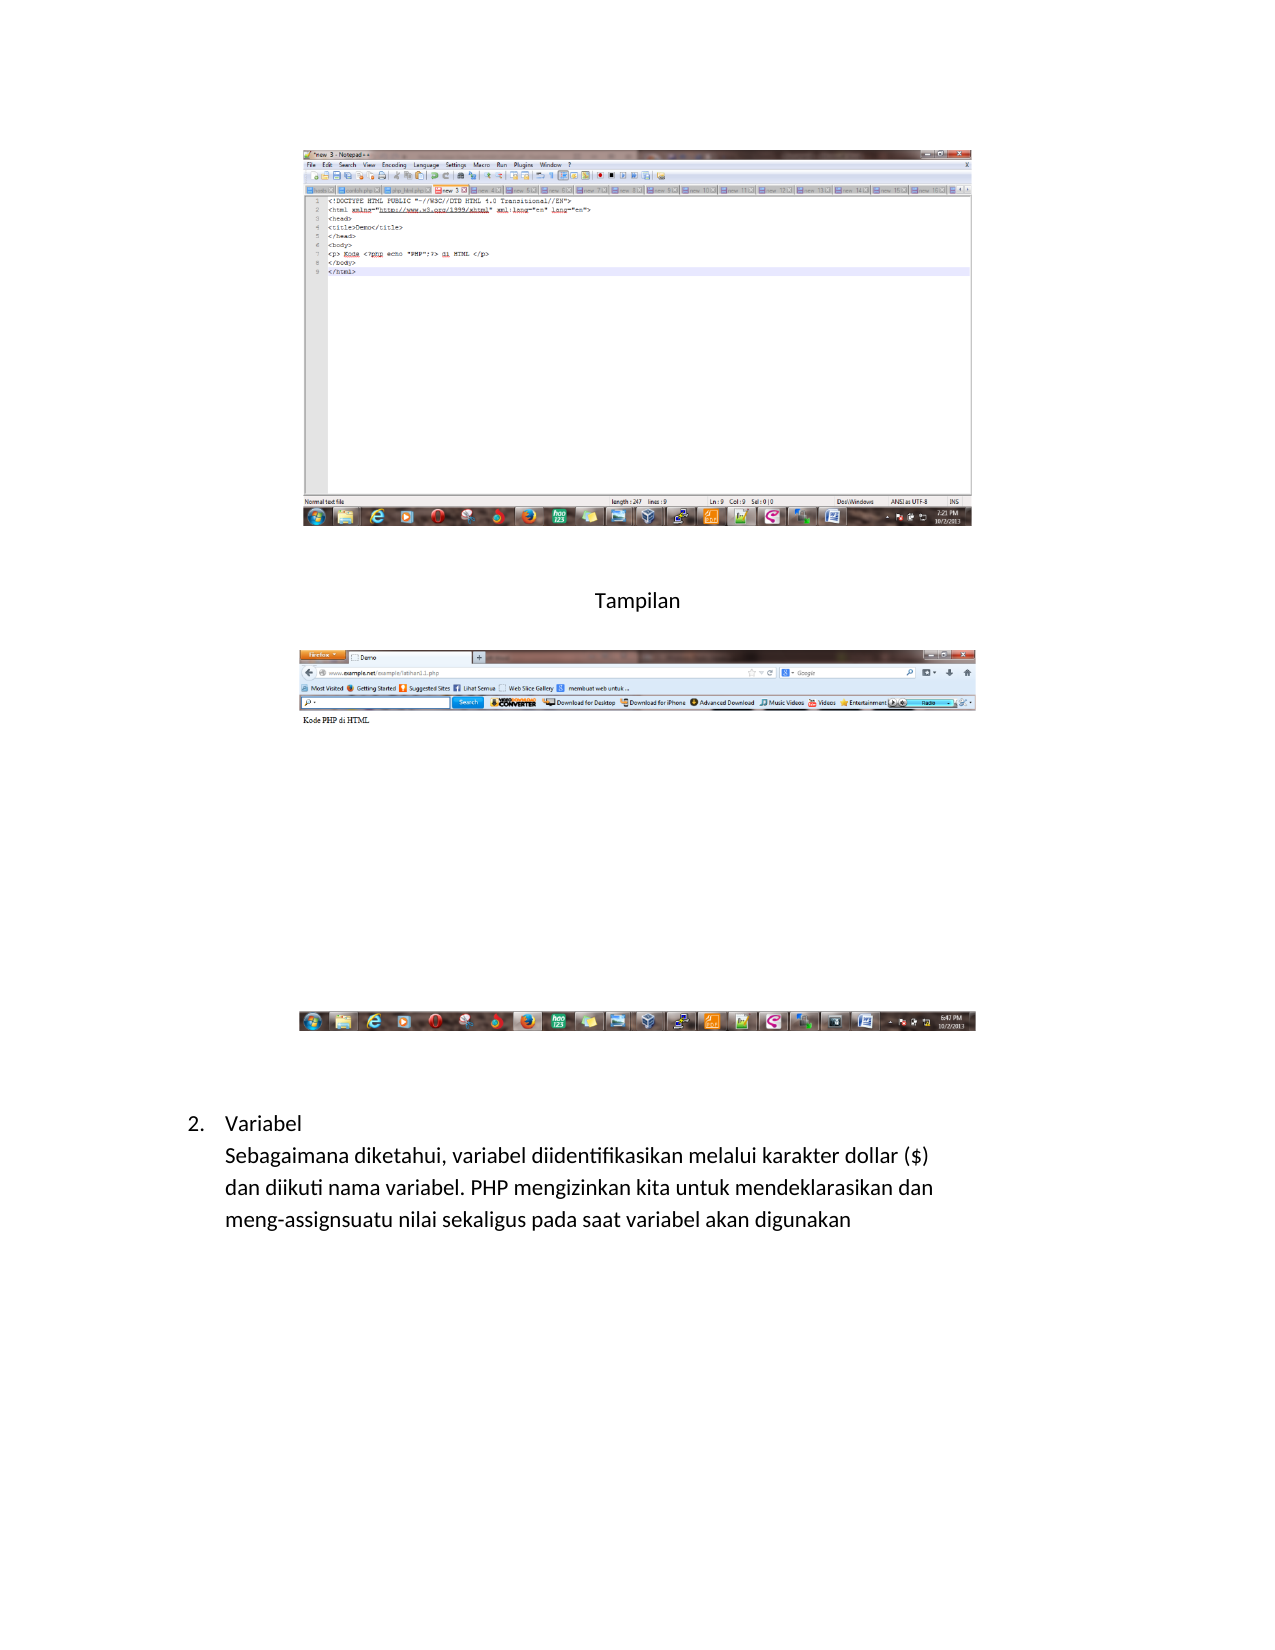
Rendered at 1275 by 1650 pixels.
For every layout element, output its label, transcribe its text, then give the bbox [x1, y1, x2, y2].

list Variabel [187, 1109, 1125, 1137]
list Sebagaimana diketahui, variabel diidentifikasikan melalui karakter dollar ($) [225, 1141, 1125, 1169]
list meng-assignsuatu nilai sekaligus pada saat variabel akan digunakan [225, 1205, 1125, 1233]
list dan diikuti nama variabel. PHP mengizinkan kita untuk mendeklarasikan dan [225, 1173, 1125, 1201]
picture [299, 650, 976, 1031]
picture [303, 150, 972, 526]
text Tampilan [150, 586, 1125, 614]
